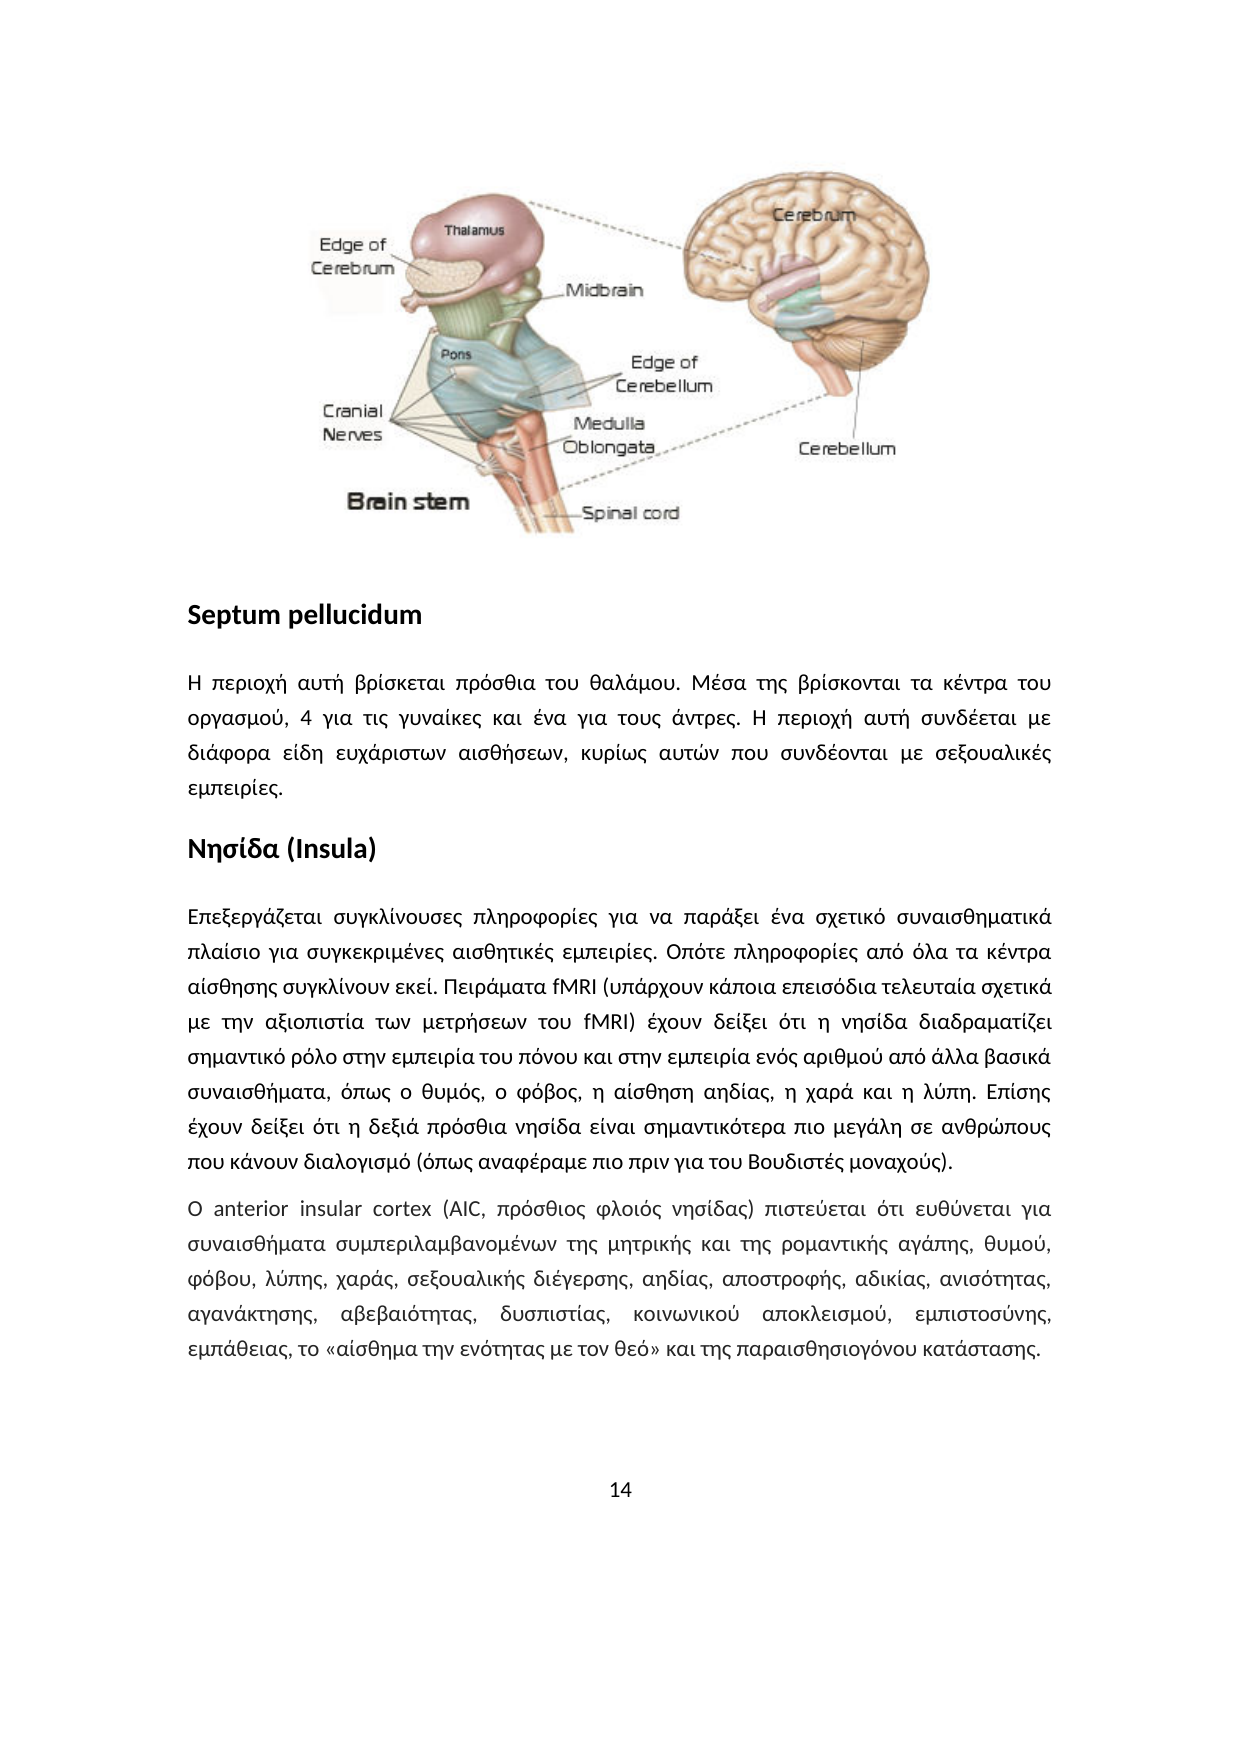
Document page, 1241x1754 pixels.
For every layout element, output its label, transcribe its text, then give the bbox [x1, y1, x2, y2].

text Ο anterior insular cortex (AIC, πρόσθιος φλοιός νησίδας) πιστεύεται ότι ευθύνεται για συναισθήματα συμπεριλαμβανομένων της μητρικής και της ρομαντικής αγάπης, θυμού, φόβου, λύπης, χαράς, σεξουαλικής διέγερσης, αηδίας, αποστροφής, αδικίας, ανισότητας, αγανάκτησης, αβεβαιότητας, δυσπιστίας, κοινωνικού αποκλεισμού, εμπιστοσύνης, εμπάθειας, το «αίσθημα την ενότητας με τον θεό» και της παραισθησιογόνου κατάστασης. [187, 1188, 1053, 1363]
text Επεξεργάζεται συγκλίνουσες πληροφορίες για να παράξει ένα σχετικό συναισθηματικά πλαίσιο για συγκεκριμένες αισθητικές εμπειρίες. Οπότε πληροφορίες από όλα τα κέντρα αίσθησης συγκλίνουν εκεί. Πειράματα fMRI (υπάρχουν κάποια επεισόδια τελευταία σχετικά με την αξιοπιστία των μετρήσεων του fMRI) έχουν δείξει ότι η νησίδα διαδραματίζει σημαντικό ρόλο στην εμπειρία του πόνου και στην εμπειρία ενός αριθμού από άλλα βασικά συναισθήματα, όπως ο θυμός, ο φόβος, η αίσθηση αηδίας, η χαρά και η λύπη. Επίσης έχουν δείξει ότι η δεξιά πρόσθια νησίδα είναι σημαντικότερα πιο μεγάλη σε ανθρώπους που κάνουν διαλογισμό (όπως αναφέραμε πιο πριν για του Βουδιστές μοναχούς). [187, 895, 1053, 1175]
text Νησίδα (Insula) [187, 830, 1053, 866]
text Η περιοχή αυτή βρίσκεται πρόσθια του θαλάμου. Μέσα της βρίσκονται τα κέντρα του οργασμού, 4 για τις γυναίκες και ένα για τους άντρες. Η περιοχή αυτή συνδέεται με διάφορα είδη ευχάριστων αισθήσεων, κυρίως αυτών που συνδέονται με σεξουαλικές εμπειρίες. [187, 661, 1053, 801]
text Septum pellucidum [187, 596, 1053, 632]
picture [307, 150, 933, 568]
